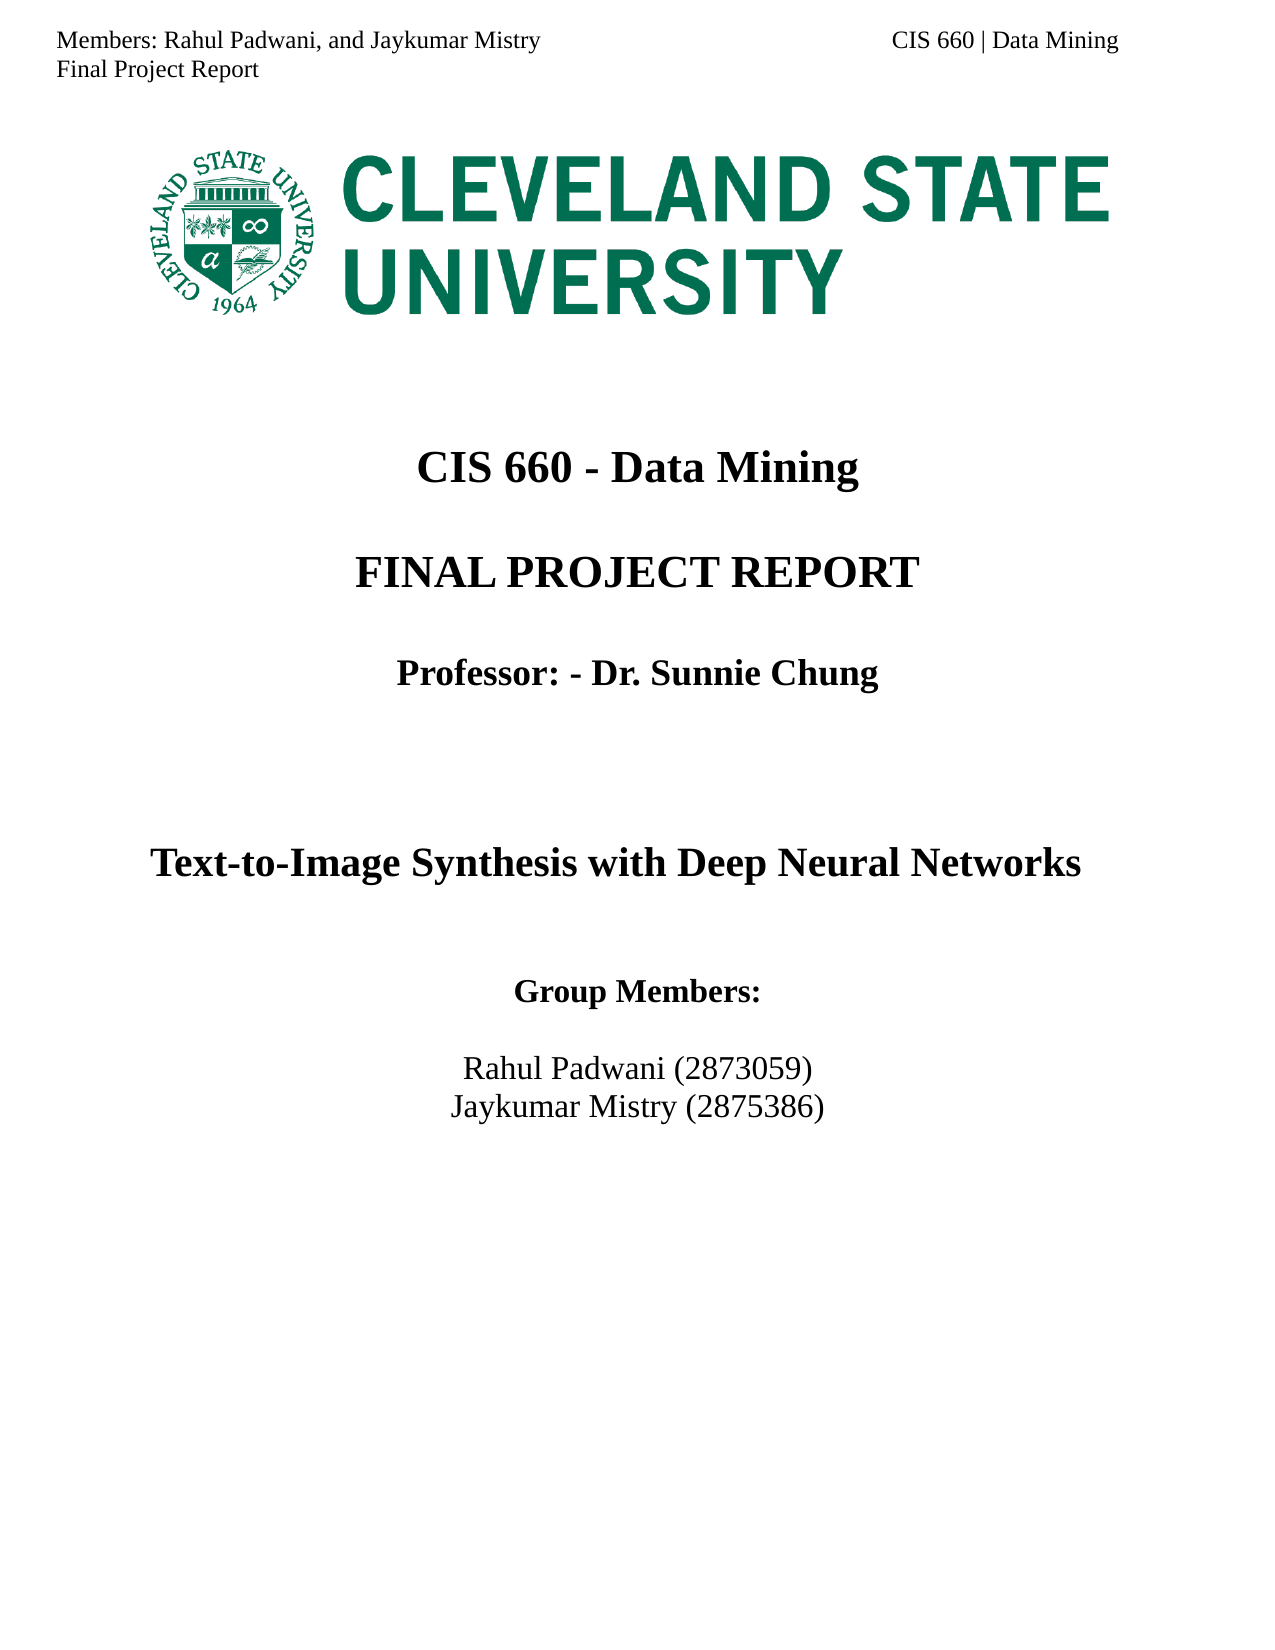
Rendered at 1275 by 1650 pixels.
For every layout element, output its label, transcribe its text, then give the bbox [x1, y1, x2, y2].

text Professor: - Dr. Sunnie Chung [150, 650, 1125, 693]
text FINAL PROJECT REPORT [150, 545, 1125, 598]
text Text-to-Image Synthesis with Deep Neural Networks [150, 837, 1125, 885]
text CIS 660 - Data Mining [150, 439, 1125, 492]
text Rahul Padwani (2873059) [150, 1048, 1125, 1086]
text Group Members: [150, 971, 1125, 1010]
text Jaykumar Mistry (2875386) [150, 1086, 1125, 1125]
picture [150, 150, 1109, 315]
